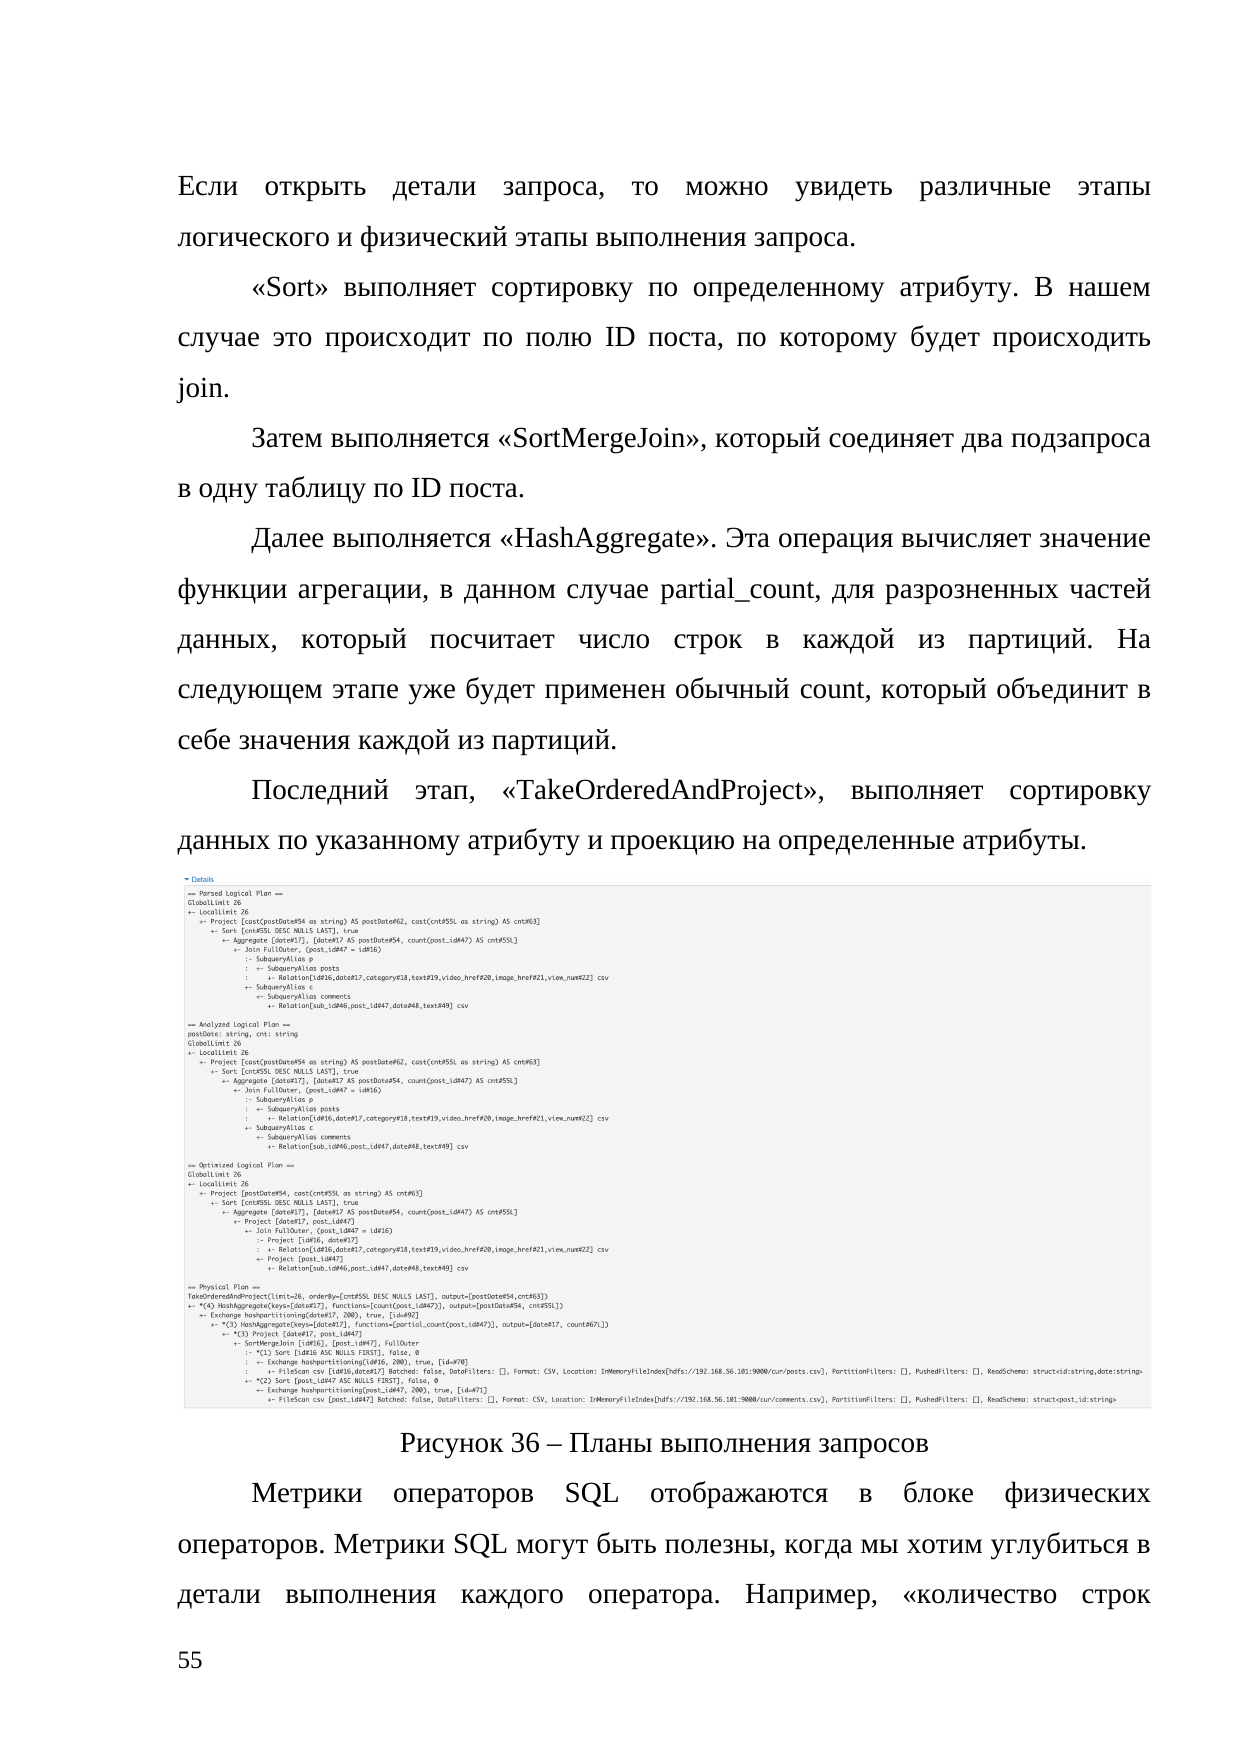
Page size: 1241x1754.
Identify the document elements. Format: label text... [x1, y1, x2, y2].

text Затем выполняется «SortMergeJoin», который соединяет два подзапроса в одну таблицу по ID поста. [177, 420, 1152, 504]
text Далее выполняется «HashAggregate». Эта операция вычисляет значение функции агрегации, в данном случае partial_count, для разрозненных частей данных, который посчитает число строк в каждой из партиций. На следующем этапе уже будет применен обычный count, который объединит в себе значения каждой из партиций. [177, 521, 1152, 755]
picture [177, 872, 1152, 1411]
text Рисунок 36 – Планы выполнения запросов [177, 1425, 1152, 1459]
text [177, 1476, 1152, 1610]
text «Sort» выполняет сортировку по определенному атрибуту. В нашем случае это происходит по полю ID поста, по которому будет происходить join. [177, 269, 1152, 403]
text Если открыть детали запроса, то можно увидеть различные этапы логического и физический этапы выполнения запроса. [177, 168, 1152, 252]
text Последний этап, «TakeOrderedAndProject», выполняет сортировку данных по указанному атрибуту и проекцию на определенные атрибуты. [177, 772, 1152, 856]
